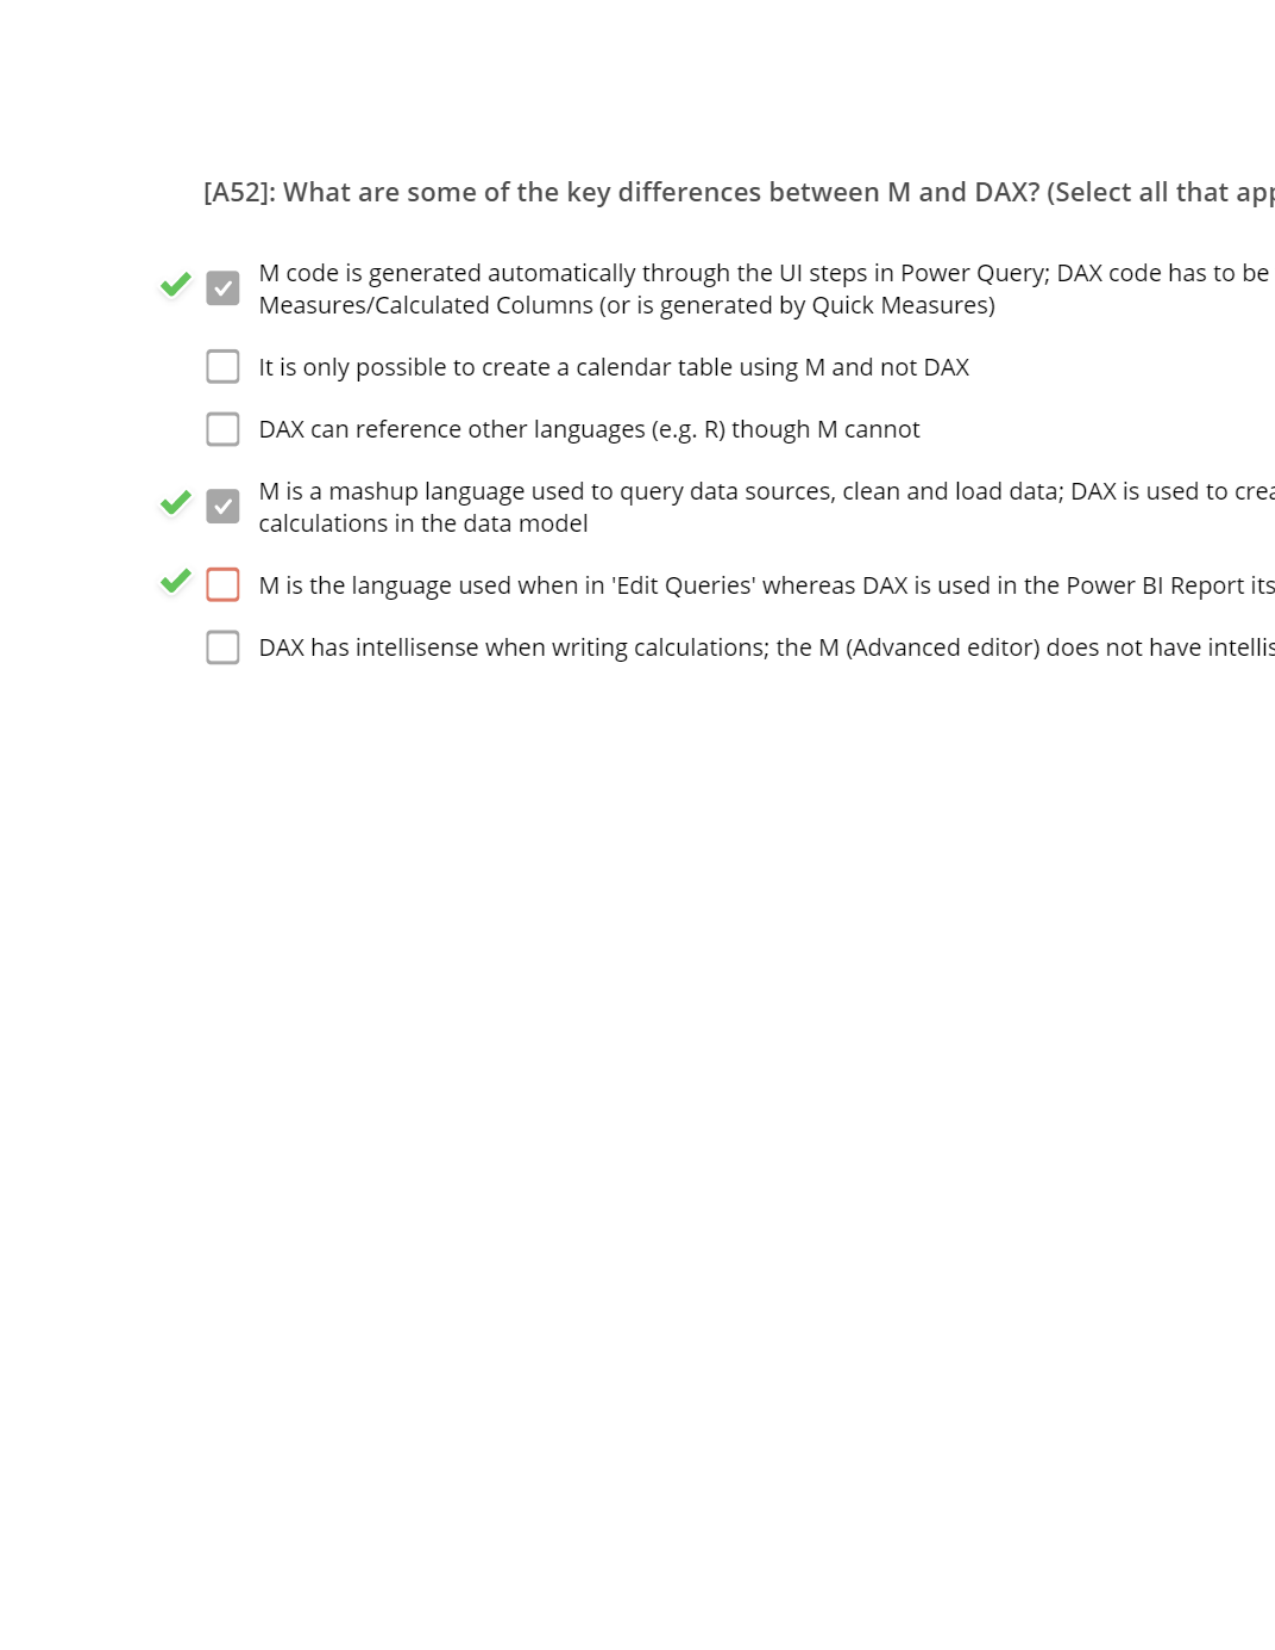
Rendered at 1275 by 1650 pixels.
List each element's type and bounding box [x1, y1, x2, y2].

picture [150, 150, 1275, 675]
